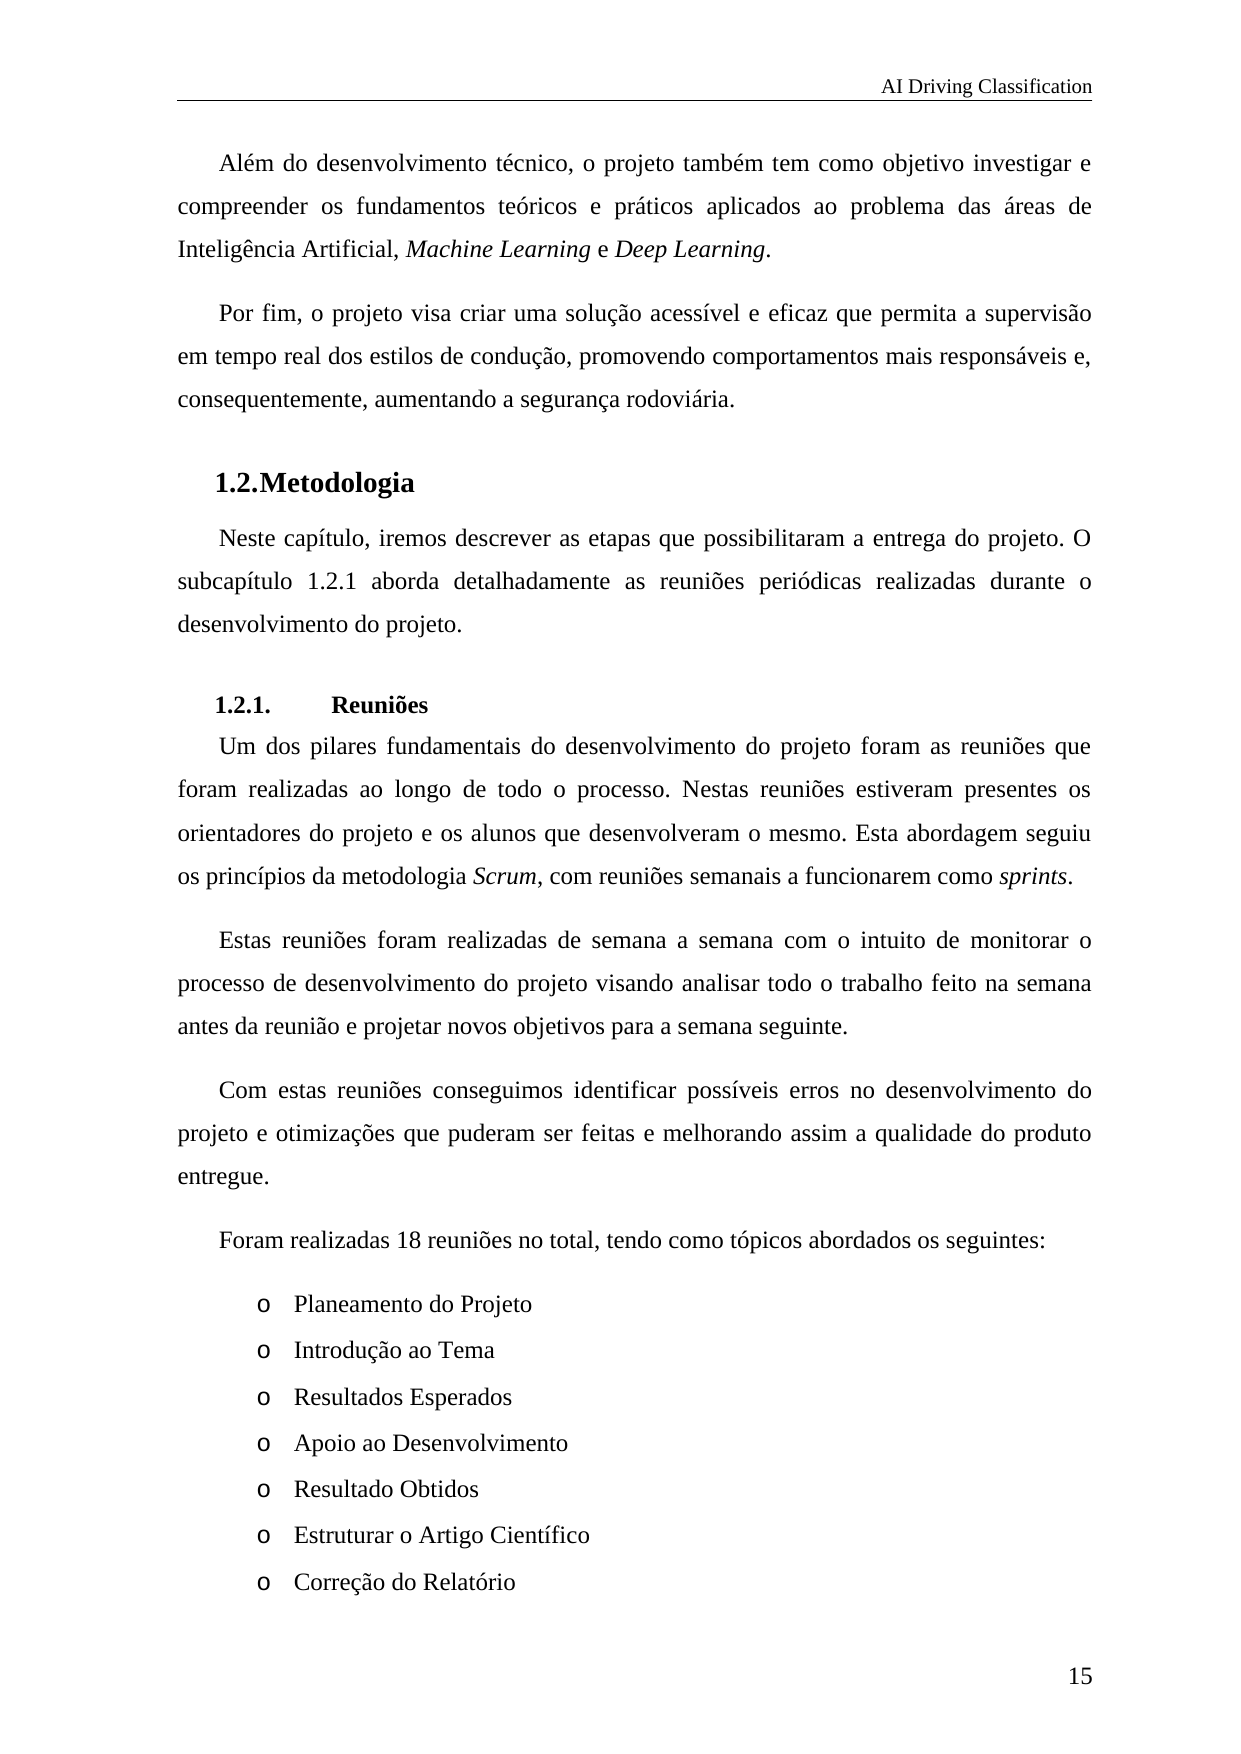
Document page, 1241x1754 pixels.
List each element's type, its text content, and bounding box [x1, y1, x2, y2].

list Resultados Esperados [256, 1382, 1092, 1412]
list Introdução ao Tema [256, 1335, 1092, 1366]
list Resultado Obtidos [256, 1474, 1092, 1505]
list Planeamento do Projeto [256, 1289, 1092, 1320]
subtitle Metodologia [214, 465, 1092, 498]
text Por fim, o projeto visa criar uma solução acessível e eficaz que permita a supervisão em tempo real dos estilos de condução, promovendo comportamentos mais responsáveis e, consequentemente, aumentando a segurança rodoviária. [177, 298, 1092, 413]
list Apoio ao Desenvolvimento [256, 1428, 1092, 1459]
text Foram realizadas 18 reuniões no total, tendo como tópicos abordados os seguintes: [177, 1225, 1092, 1254]
text Além do desenvolvimento técnico, o projeto também tem como objetivo investigar e compreender os fundamentos teóricos e práticos aplicados ao problema das áreas de Inteligência Artificial, Machine Learning e Deep Learning. [177, 148, 1092, 263]
text Um dos pilares fundamentais do desenvolvimento do projeto foram as reuniões que foram realizadas ao longo de todo o processo. Nestas reuniões estiveram presentes os orientadores do projeto e os alunos que desenvolveram o mesmo. Esta abordagem seguiu os princípios da metodologia Scrum, com reuniões semanais a funcionarem como sprints. [177, 731, 1092, 889]
subtitle Reuniões [214, 690, 1092, 719]
list Correção do Relatório [256, 1567, 1092, 1597]
text Neste capítulo, iremos descrever as etapas que possibilitaram a entrega do projeto. O subcapítulo 1.2.1 aborda detalhadamente as reuniões periódicas realizadas durante o desenvolvimento do projeto. [177, 523, 1092, 638]
text Com estas reuniões conseguimos identificar possíveis erros no desenvolvimento do projeto e otimizações que puderam ser feitas e melhorando assim a qualidade do produto entregue. [177, 1075, 1092, 1190]
list Estruturar o Artigo Científico [256, 1520, 1092, 1551]
text Estas reuniões foram realizadas de semana a semana com o intuito de monitorar o processo de desenvolvimento do projeto visando analisar todo o trabalho feito na semana antes da reunião e projetar novos objetivos para a semana seguinte. [177, 925, 1092, 1040]
